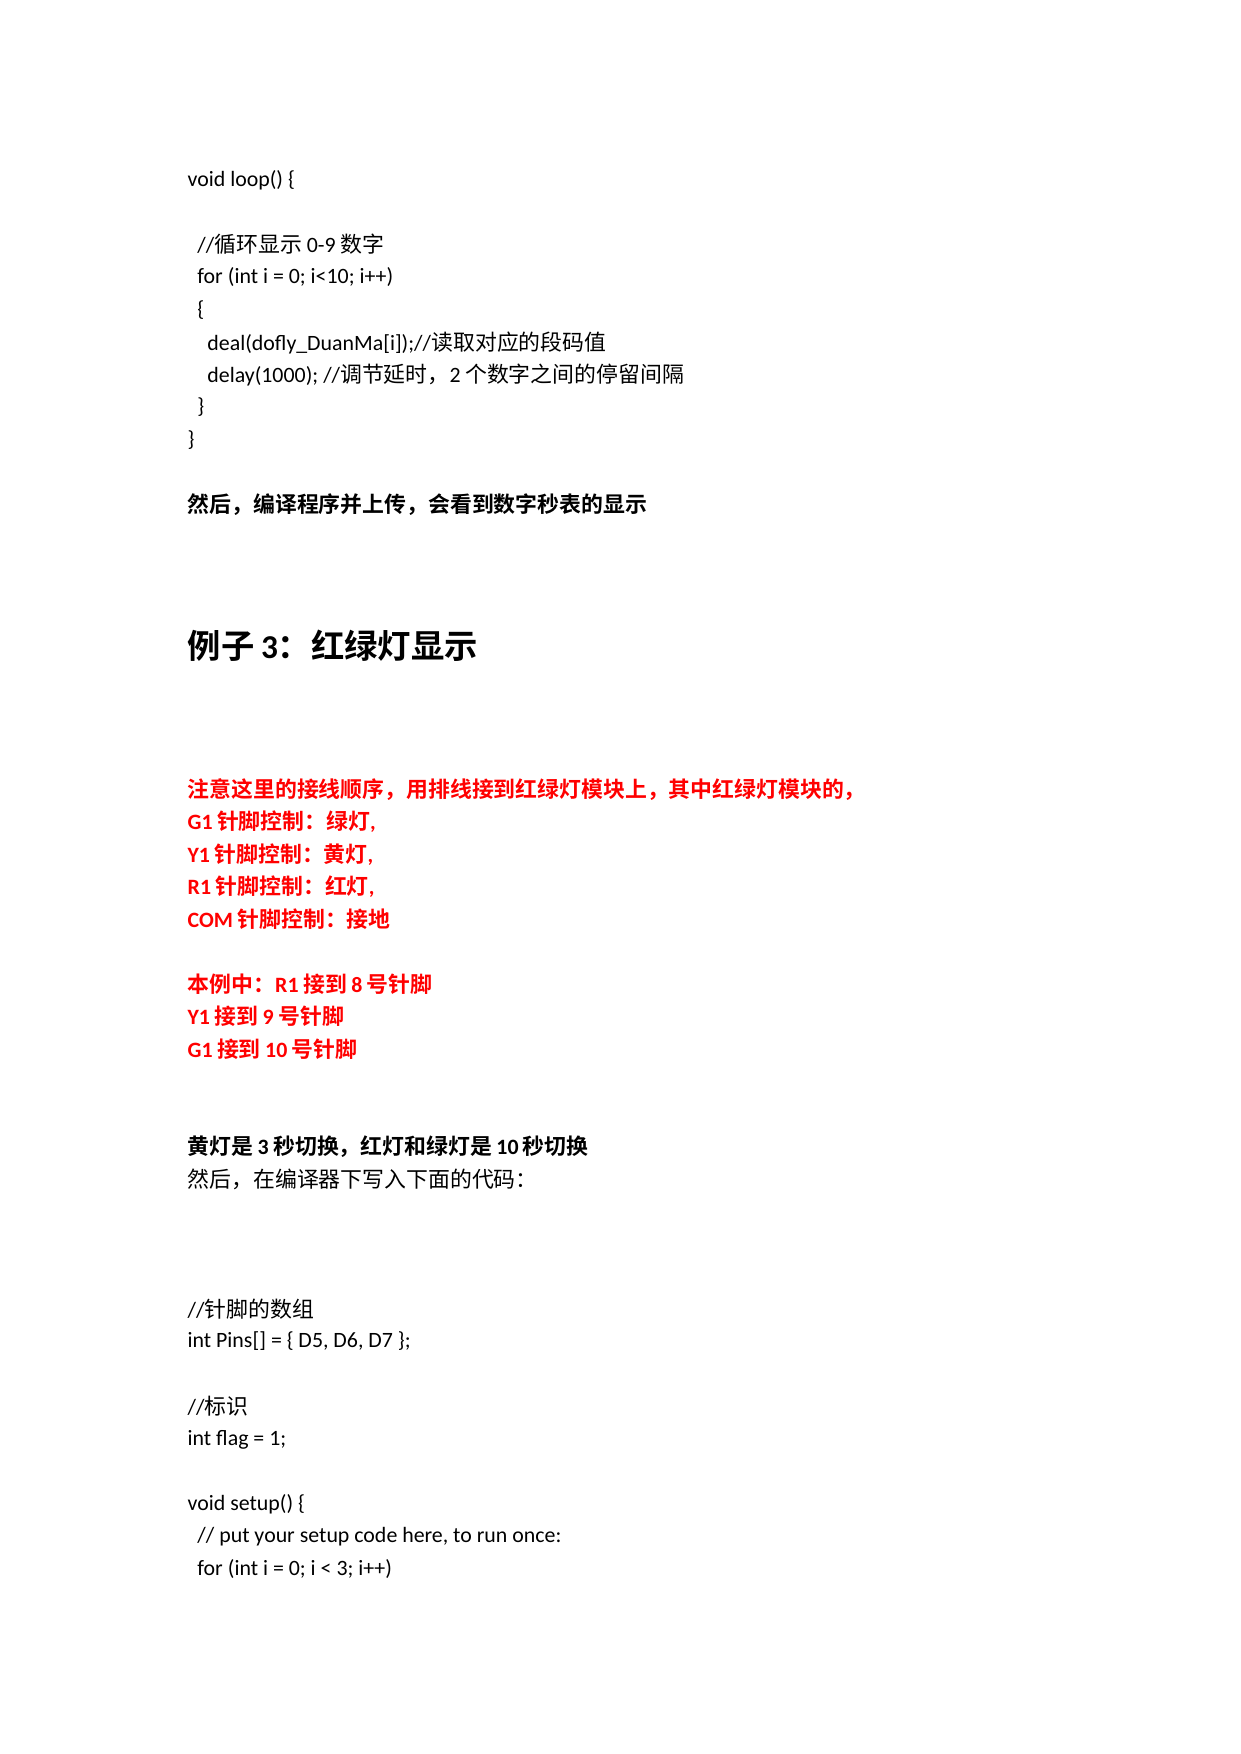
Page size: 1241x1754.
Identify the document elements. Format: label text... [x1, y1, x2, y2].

text //针脚的数组 [187, 1291, 1053, 1324]
text int Pins[] = { D5, D6, D7 }; [187, 1324, 1053, 1356]
text Y1针脚控制：黄灯, [187, 836, 1053, 869]
text 黄灯是3秒切换，红灯和绿灯是10秒切换 [187, 1129, 1053, 1161]
text 然后，在编译器下写入下面的代码： [187, 1161, 1053, 1194]
text deal(dofly_DuanMa[i]);//读取对应的段码值 [187, 324, 1053, 357]
text COM针脚控制：接地 [187, 901, 1053, 934]
text 然后，编译程序并上传，会看到数字秒表的显示 [187, 487, 1053, 519]
text //循环显示 0-9 数字 [187, 227, 1053, 259]
text } [187, 422, 1053, 454]
text for (int i = 0; i < 3; i++) [187, 1551, 1053, 1584]
text 本例中：R1接到8号针脚 [187, 966, 1053, 999]
text delay(1000); //调节延时，2个数字之间的停留间隔 [187, 357, 1053, 389]
text R1针脚控制：红灯, [187, 869, 1053, 901]
text { [187, 292, 1053, 324]
text Y1接到9号针脚 [187, 999, 1053, 1031]
text G1接到10号针脚 [187, 1031, 1053, 1064]
text for (int i = 0; i<10; i++) [187, 259, 1053, 292]
text G1针脚控制：绿灯, [187, 804, 1053, 836]
text // put your setup code here, to run once: [187, 1519, 1053, 1551]
text } [187, 389, 1053, 422]
subtitle 例子3：红绿灯显示 [187, 612, 1053, 677]
text //标识 [187, 1389, 1053, 1421]
text void setup() { [187, 1486, 1053, 1519]
text 注意这里的接线顺序，用排线接到红绿灯模块上，其中红绿灯模块的， [187, 771, 1053, 804]
text void loop() { [187, 162, 1053, 194]
text int flag = 1; [187, 1421, 1053, 1454]
